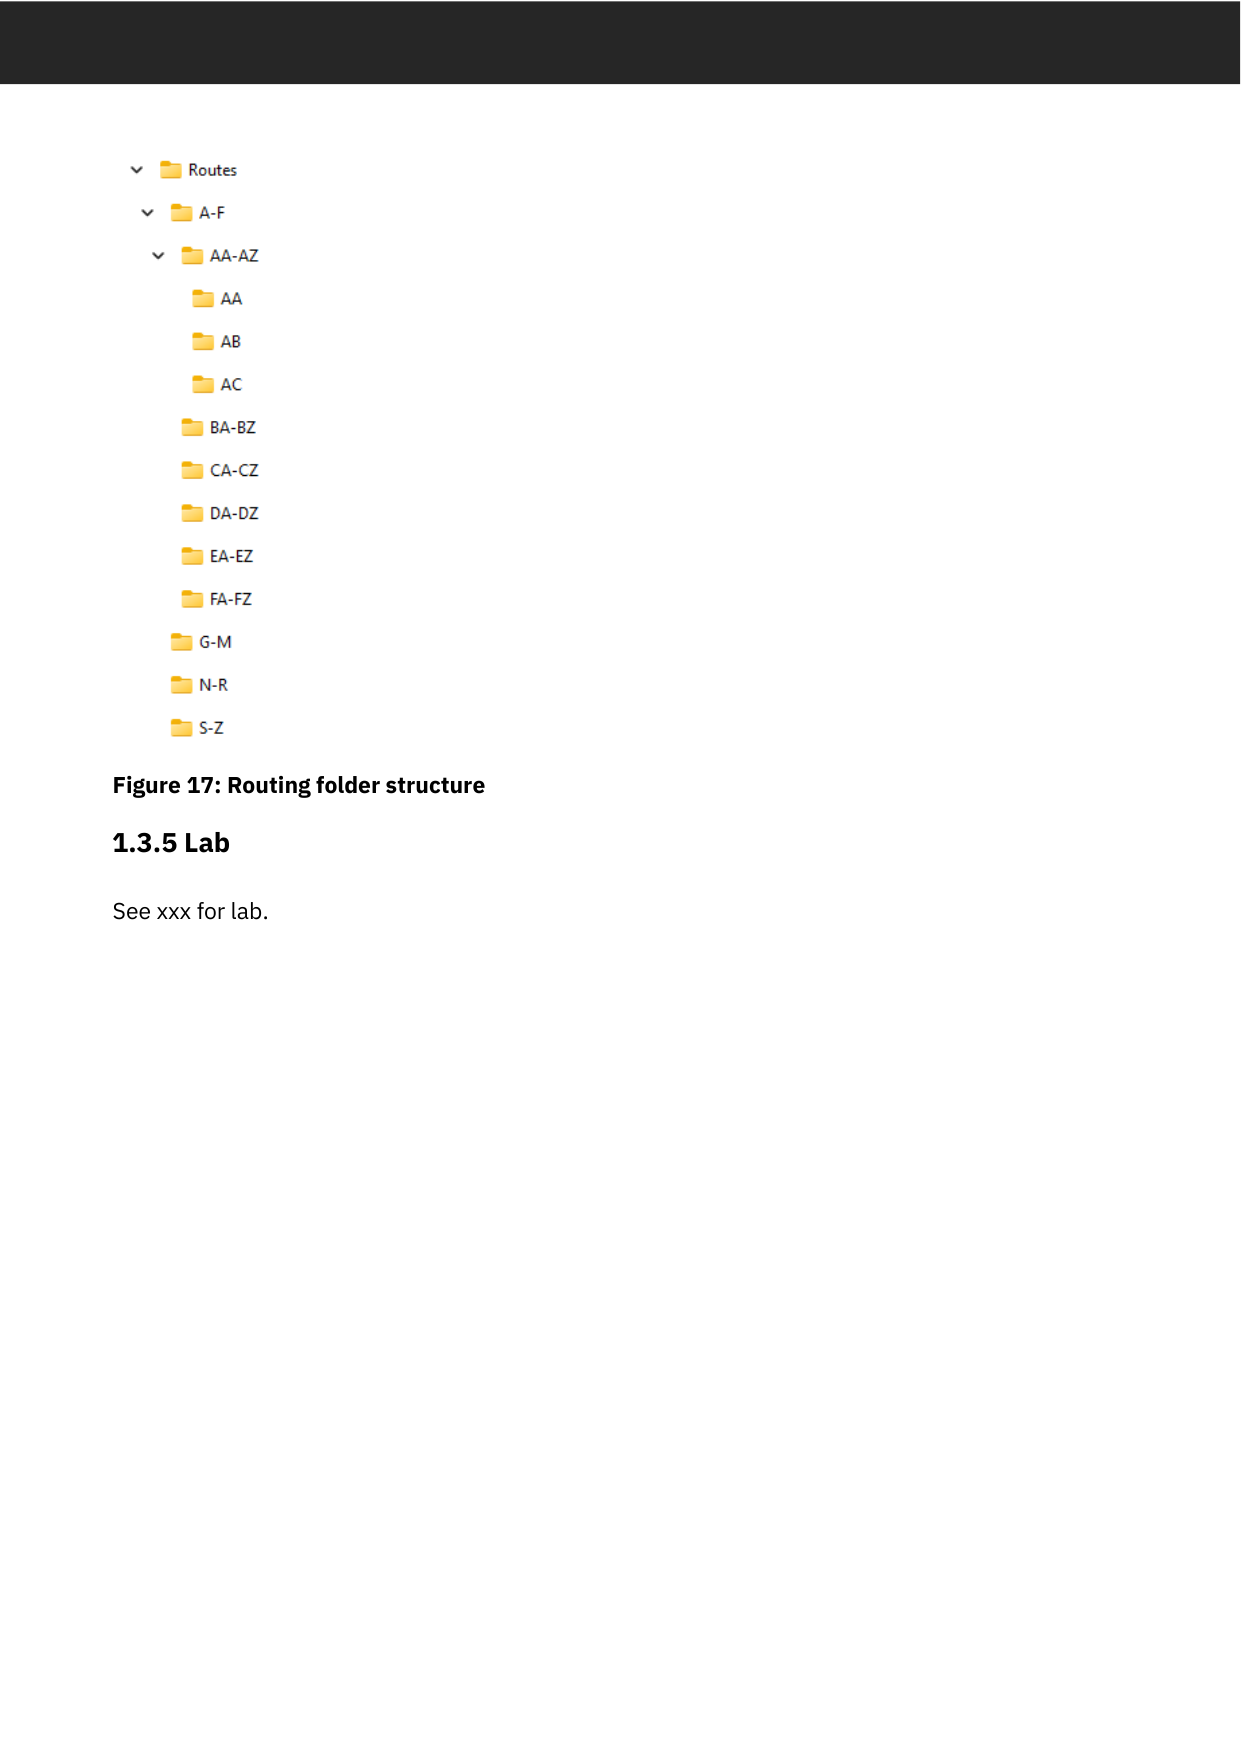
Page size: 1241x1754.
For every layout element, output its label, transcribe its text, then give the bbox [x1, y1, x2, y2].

text Figure 17: Routing folder structure [112, 770, 1128, 800]
subtitle Lab [112, 825, 1128, 860]
picture [112, 150, 280, 746]
text See xxx for lab. [112, 896, 1128, 926]
